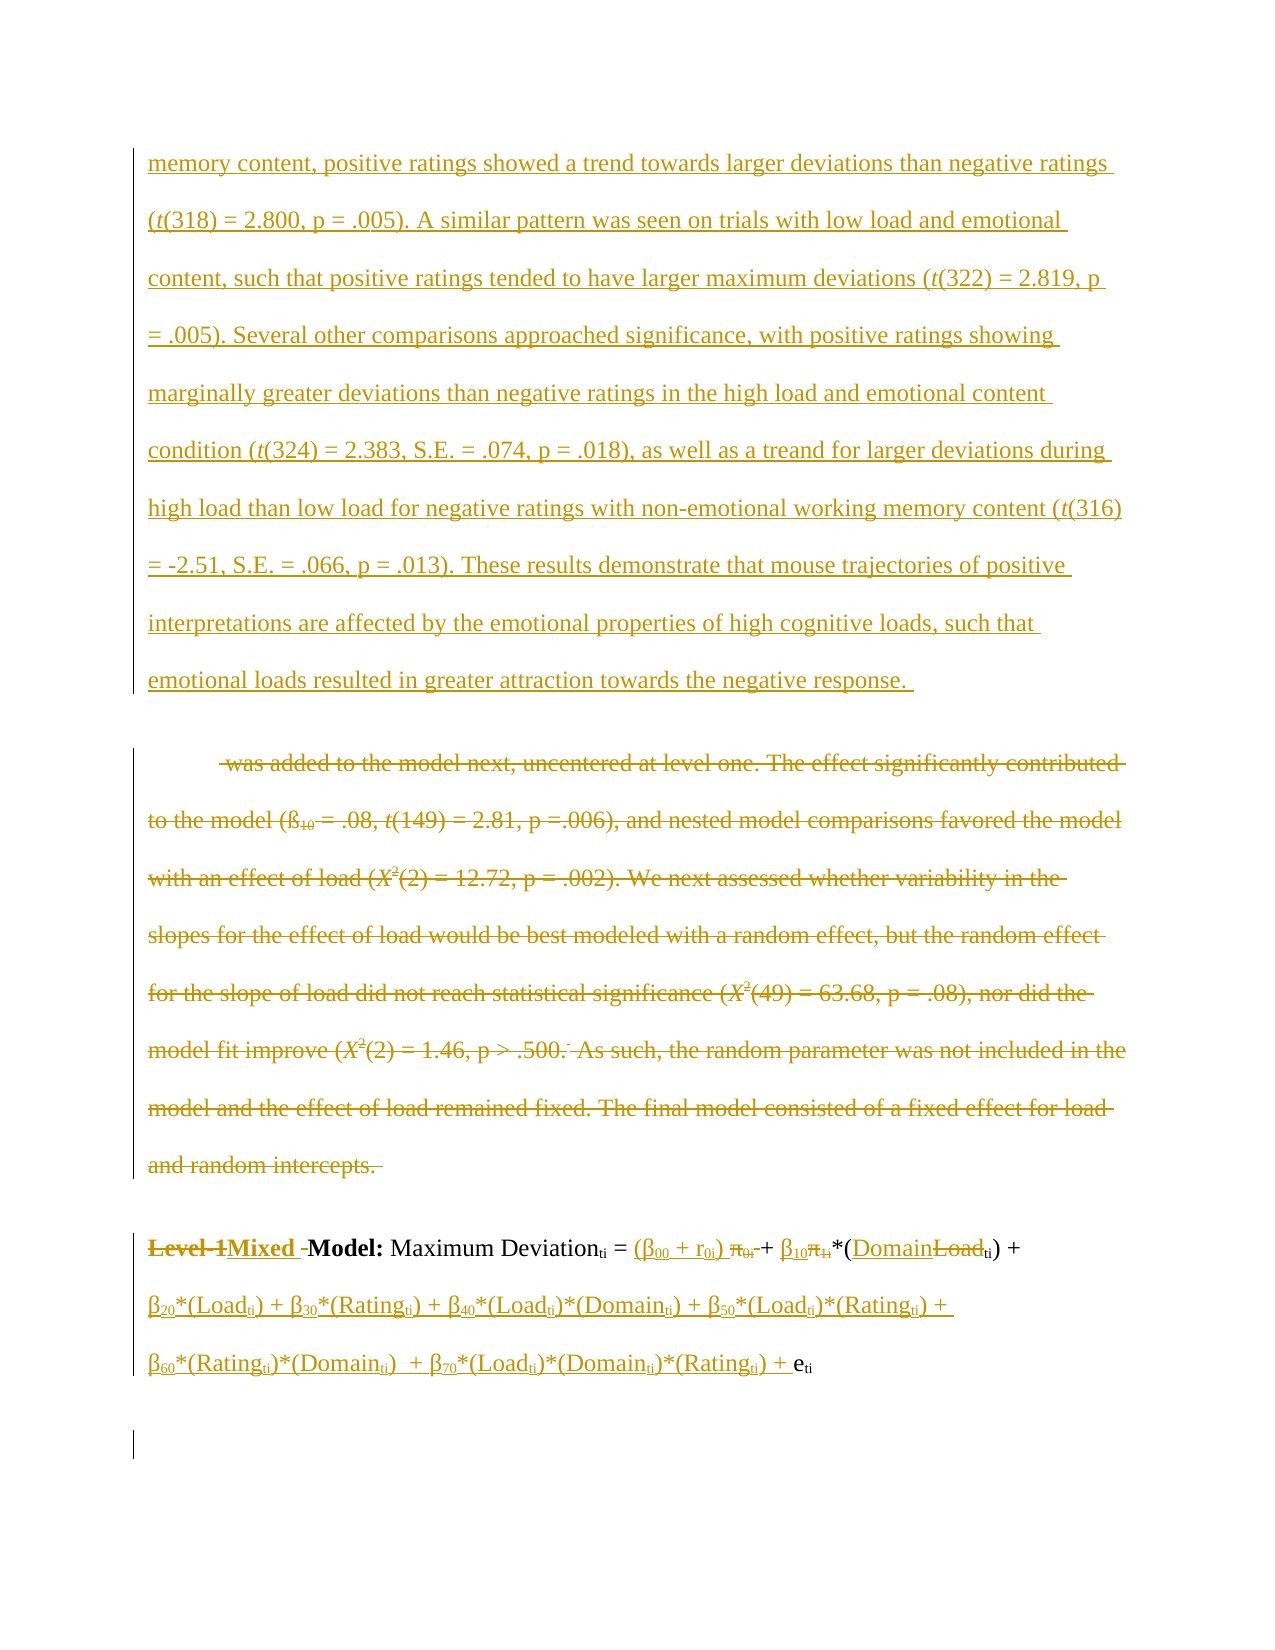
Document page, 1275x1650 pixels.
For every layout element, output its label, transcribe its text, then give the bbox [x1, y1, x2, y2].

text Model: Maximum Deviationti = + *(ti) + eti [148, 1233, 1127, 1376]
